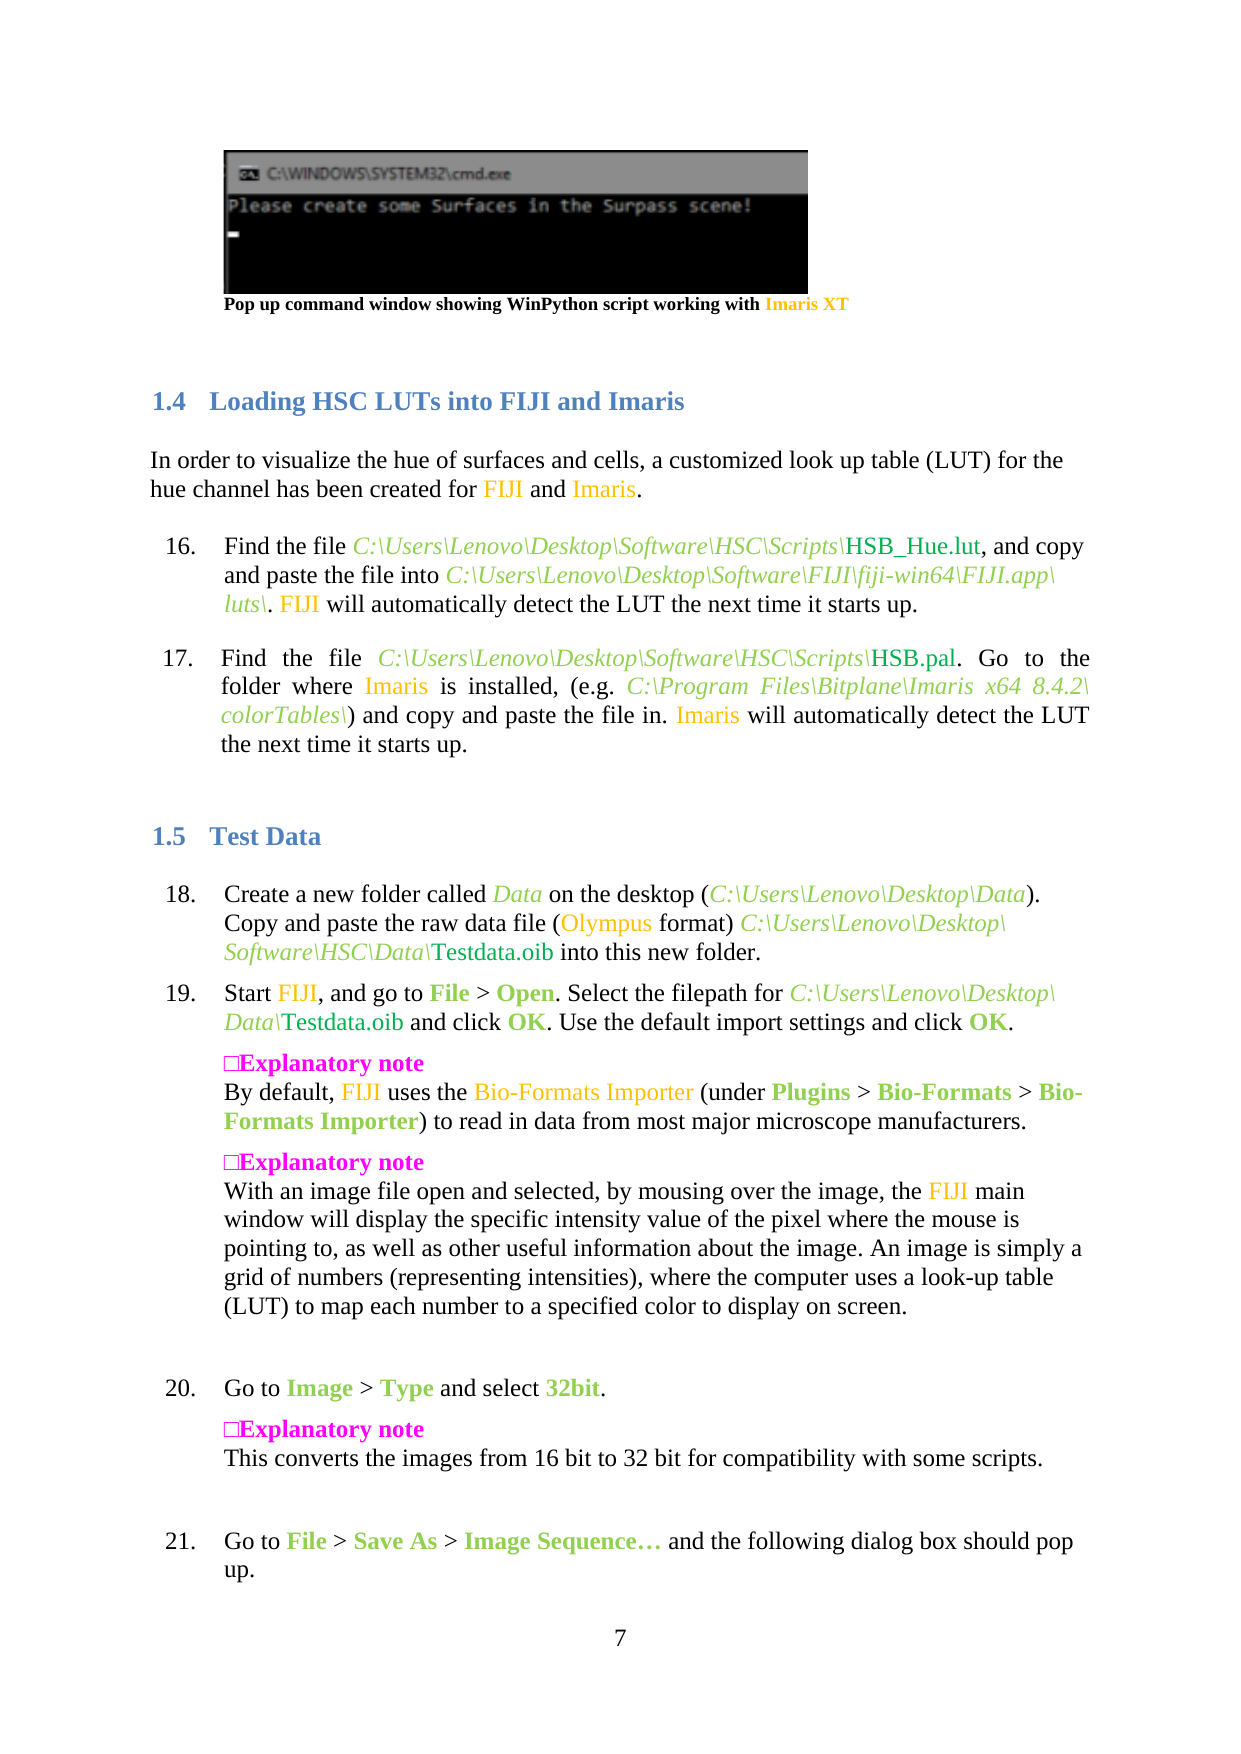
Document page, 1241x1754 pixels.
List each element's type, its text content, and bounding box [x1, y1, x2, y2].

picture [223, 150, 808, 294]
list Start FIJI, and go to File > Open. Select the filepath for C:\Users\Lenovo\Desktop\Data\Testdata.oib and click OK. Use the default import settings and click OK. [165, 978, 1090, 1036]
list Find the file C:\Users\Lenovo\Desktop\Software\HSC\Scripts\HSB_Hue.lut, and copy and paste the file into C:\Users\Lenovo\Desktop\Software\FIJI\fiji-win64\FIJI.app\luts\. FIJI will automatically detect the LUT the next time it starts up. [165, 531, 1090, 618]
list Go to Image > Type and select 32bit. [165, 1373, 1090, 1402]
subtitle Test Data [152, 820, 1090, 851]
list Create a new folder called Data on the desktop (C:\Users\Lenovo\Desktop\Data). Copy and paste the raw data file (Olympus format) C:\Users\Lenovo\Desktop\Software\HSC\Data\Testdata.oib into this new folder. [165, 879, 1090, 966]
subtitle Loading HSC LUTs into FIJI and Imaris [152, 385, 1090, 416]
text Pop up command window showing WinPython script working with Imaris XT [150, 293, 1090, 315]
list Go to File > Save As > Image Sequence… and the following dialog box should pop up. [165, 1526, 1090, 1583]
list Find the file C:\Users\Lenovo\Desktop\Software\HSC\Scripts\HSB.pal. Go to the folder where Imaris is installed, (e.g. C:\Program Files\Bitplane\Imaris x64 8.4.2\colorTables\) and copy and paste the file in. Imaris will automatically detect the LUT the next time it starts up. [162, 643, 1090, 758]
text □Explanatory note [223, 1048, 1090, 1077]
list With an image file open and selected, by mousing over the image, the FIJI main window will display the specific intensity value of the pixel where the mouse is pointing to, as well as other useful information about the image. An image is simply a grid of numbers (representing intensities), where the computer uses a look-up table (LUT) to map each number to a specified color to display on screen. [223, 1176, 1090, 1319]
list This converts the images from 16 bit to 32 bit for compatibility with some scripts. [223, 1443, 1090, 1472]
text In order to visualize the hue of surfaces and cells, a customized look up table (LUT) for the hue channel has been created for FIJI and Imaris. [150, 445, 1090, 503]
text □Explanatory note [223, 1147, 1090, 1176]
text □Explanatory note [223, 1414, 1090, 1443]
list By default, FIJI uses the Bio-Formats Importer (under Plugins > Bio-Formats > Bio-Formats Importer) to read in data from most major microscope manufacturers. [223, 1077, 1090, 1134]
